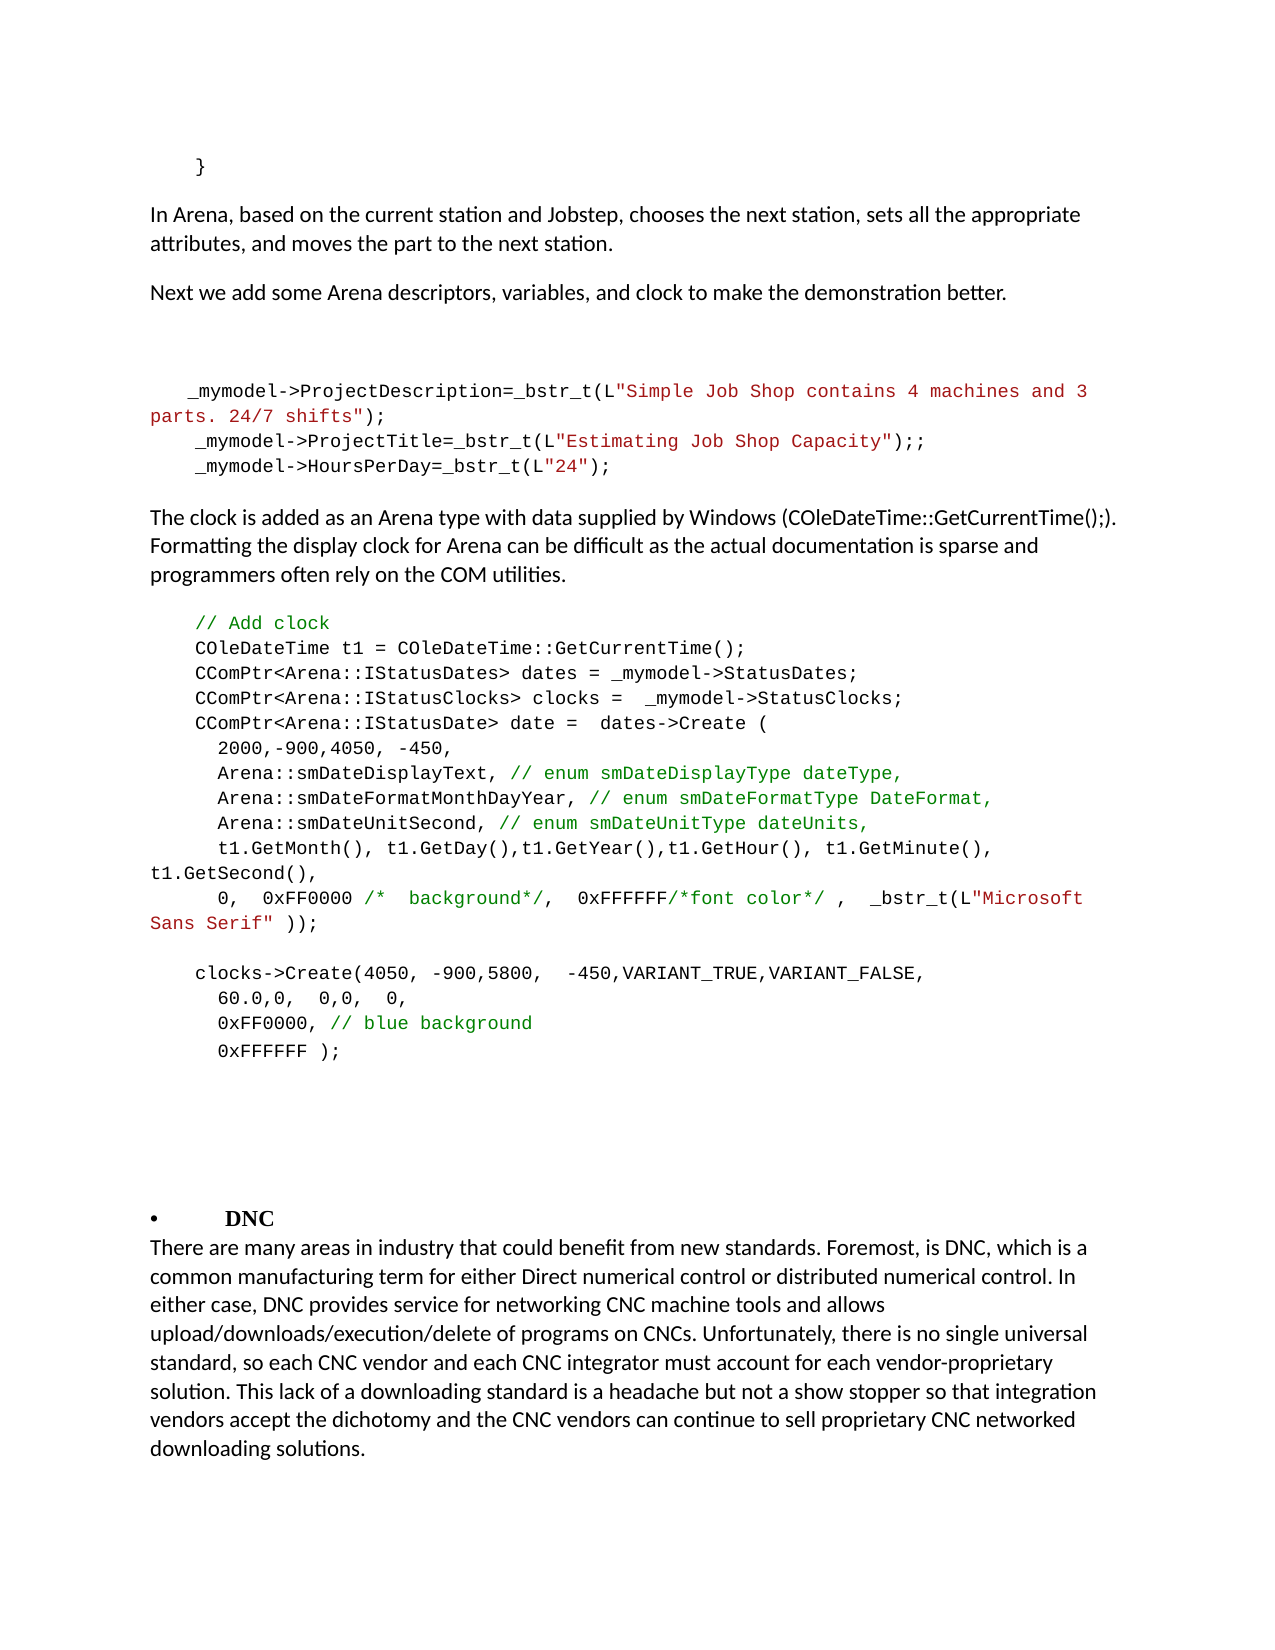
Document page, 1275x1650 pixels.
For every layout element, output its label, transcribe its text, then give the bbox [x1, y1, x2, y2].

text CComPtr<Arena::IStatusDates> dates = _mymodel->StatusDates; [150, 659, 1125, 684]
text } [150, 150, 1125, 179]
text 0xFFFFFF ); [150, 1034, 1125, 1063]
text // Add clock [150, 609, 1125, 634]
list DNC [150, 1204, 1125, 1232]
text 0xFF0000, // blue background [150, 1009, 1125, 1034]
text clocks->Create(4050, -900,5800, -450,VARIANT_TRUE,VARIANT_FALSE, [150, 959, 1125, 984]
text The clock is added as an Arena type with data supplied by Windows (COleDateTime::GetCurrentTime();). Formatting the display clock for Arena can be difficult as the actual documentation is sparse and programmers often rely on the COM utilities. [150, 502, 1125, 588]
text _mymodel->HoursPerDay=_bstr_t(L"24"); [150, 452, 1125, 477]
text Next we add some Arena descriptors, variables, and clock to make the demonstration better. [150, 278, 1125, 307]
text 2000,-900,4050, -450, [150, 734, 1125, 759]
text COleDateTime t1 = COleDateTime::GetCurrentTime(); [150, 634, 1125, 659]
text Arena::smDateUnitSecond, // enum smDateUnitType dateUnits, [150, 809, 1125, 834]
text CComPtr<Arena::IStatusDate> date = dates->Create ( [150, 709, 1125, 734]
text t1.GetMonth(), t1.GetDay(),t1.GetYear(),t1.GetHour(), t1.GetMinute(), t1.GetSecond(), [150, 834, 1125, 884]
text CComPtr<Arena::IStatusClocks> clocks = _mymodel->StatusClocks; [150, 684, 1125, 709]
text In Arena, based on the current station and Jobstep, chooses the next station, sets all the appropriate attributes, and moves the part to the next station. [150, 199, 1125, 257]
text _mymodel->ProjectTitle=_bstr_t(L"Estimating Job Shop Capacity");; [150, 427, 1125, 452]
text _mymodel->ProjectDescription=_bstr_t(L"Simple Job Shop contains 4 machines and 3 parts. 24/7 shifts"); [150, 377, 1125, 427]
text 60.0,0, 0,0, 0, [150, 984, 1125, 1009]
text 0, 0xFF0000 /* background*/, 0xFFFFFF/*font color*/ , _bstr_t(L"Microsoft Sans Serif" )); [150, 884, 1125, 934]
text There are many areas in industry that could benefit from new standards. Foremost, is DNC, which is a common manufacturing term for either Direct numerical control or distributed numerical control. In either case, DNC provides service for networking CNC machine tools and allows upload/downloads/execution/delete of programs on CNCs. Unfortunately, there is no single universal standard, so each CNC vendor and each CNC integrator must account for each vendor-proprietary solution. This lack of a downloading standard is a headache but not a show stopper so that integration vendors accept the dichotomy and the CNC vendors can continue to sell proprietary CNC networked downloading solutions. [150, 1232, 1125, 1462]
text Arena::smDateDisplayText, // enum smDateDisplayType dateType, [150, 759, 1125, 784]
text Arena::smDateFormatMonthDayYear, // enum smDateFormatType DateFormat, [150, 784, 1125, 809]
